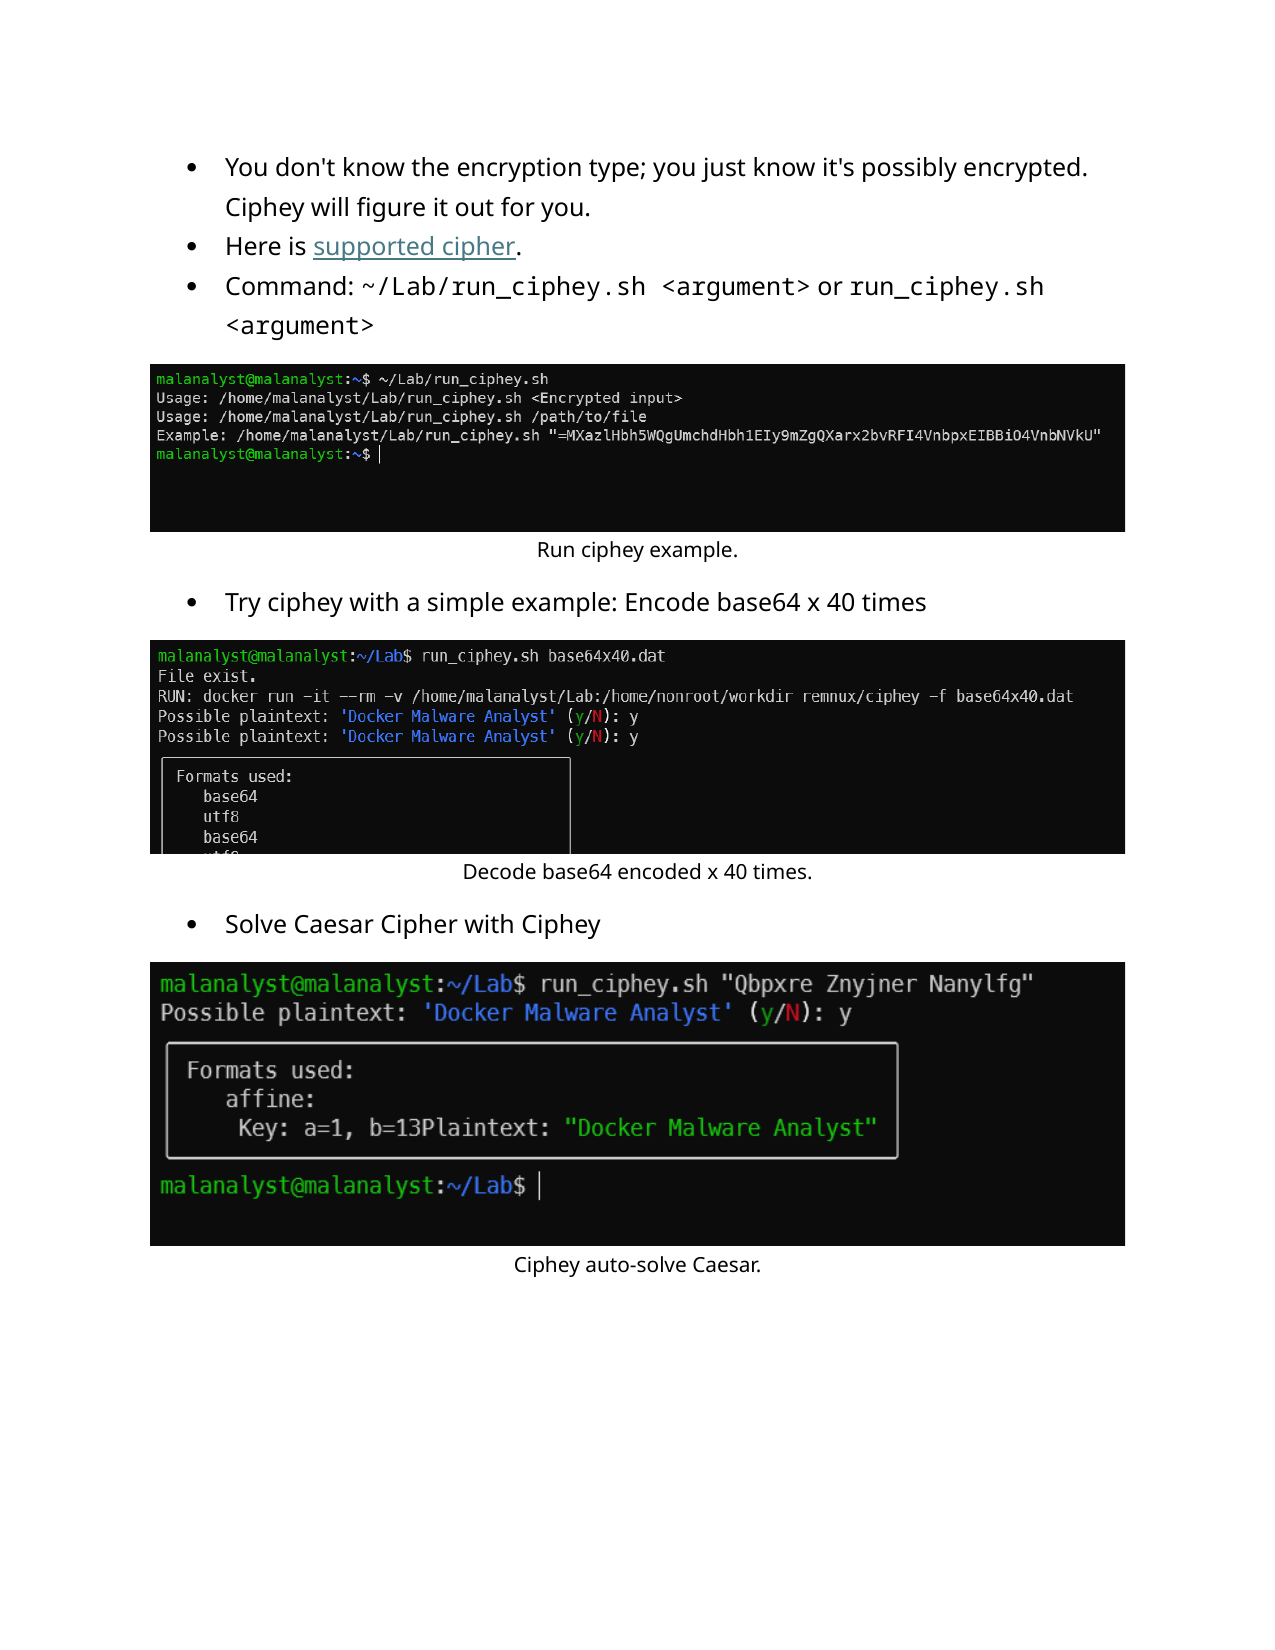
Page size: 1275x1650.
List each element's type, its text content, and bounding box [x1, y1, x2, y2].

list You don't know the encryption type; you just know it's possibly encrypted. Ciphey will figure it out for you. [187, 150, 1125, 223]
picture [150, 640, 1125, 854]
picture [150, 962, 1125, 1246]
text Run ciphey example. [150, 532, 1125, 564]
list Try ciphey with a simple example: Encode base64 x 40 times [187, 585, 1125, 619]
list Command: ~/Lab/run_ciphey.sh <argument> or run_ciphey.sh <argument> [187, 268, 1125, 342]
picture [150, 364, 1125, 532]
list Solve Caesar Cipher with Ciphey [187, 907, 1125, 941]
text Decode base64 encoded x 40 times. [150, 854, 1125, 886]
list Here is supported cipher. [187, 229, 1125, 263]
text Ciphey auto-solve Caesar. [150, 1246, 1125, 1278]
